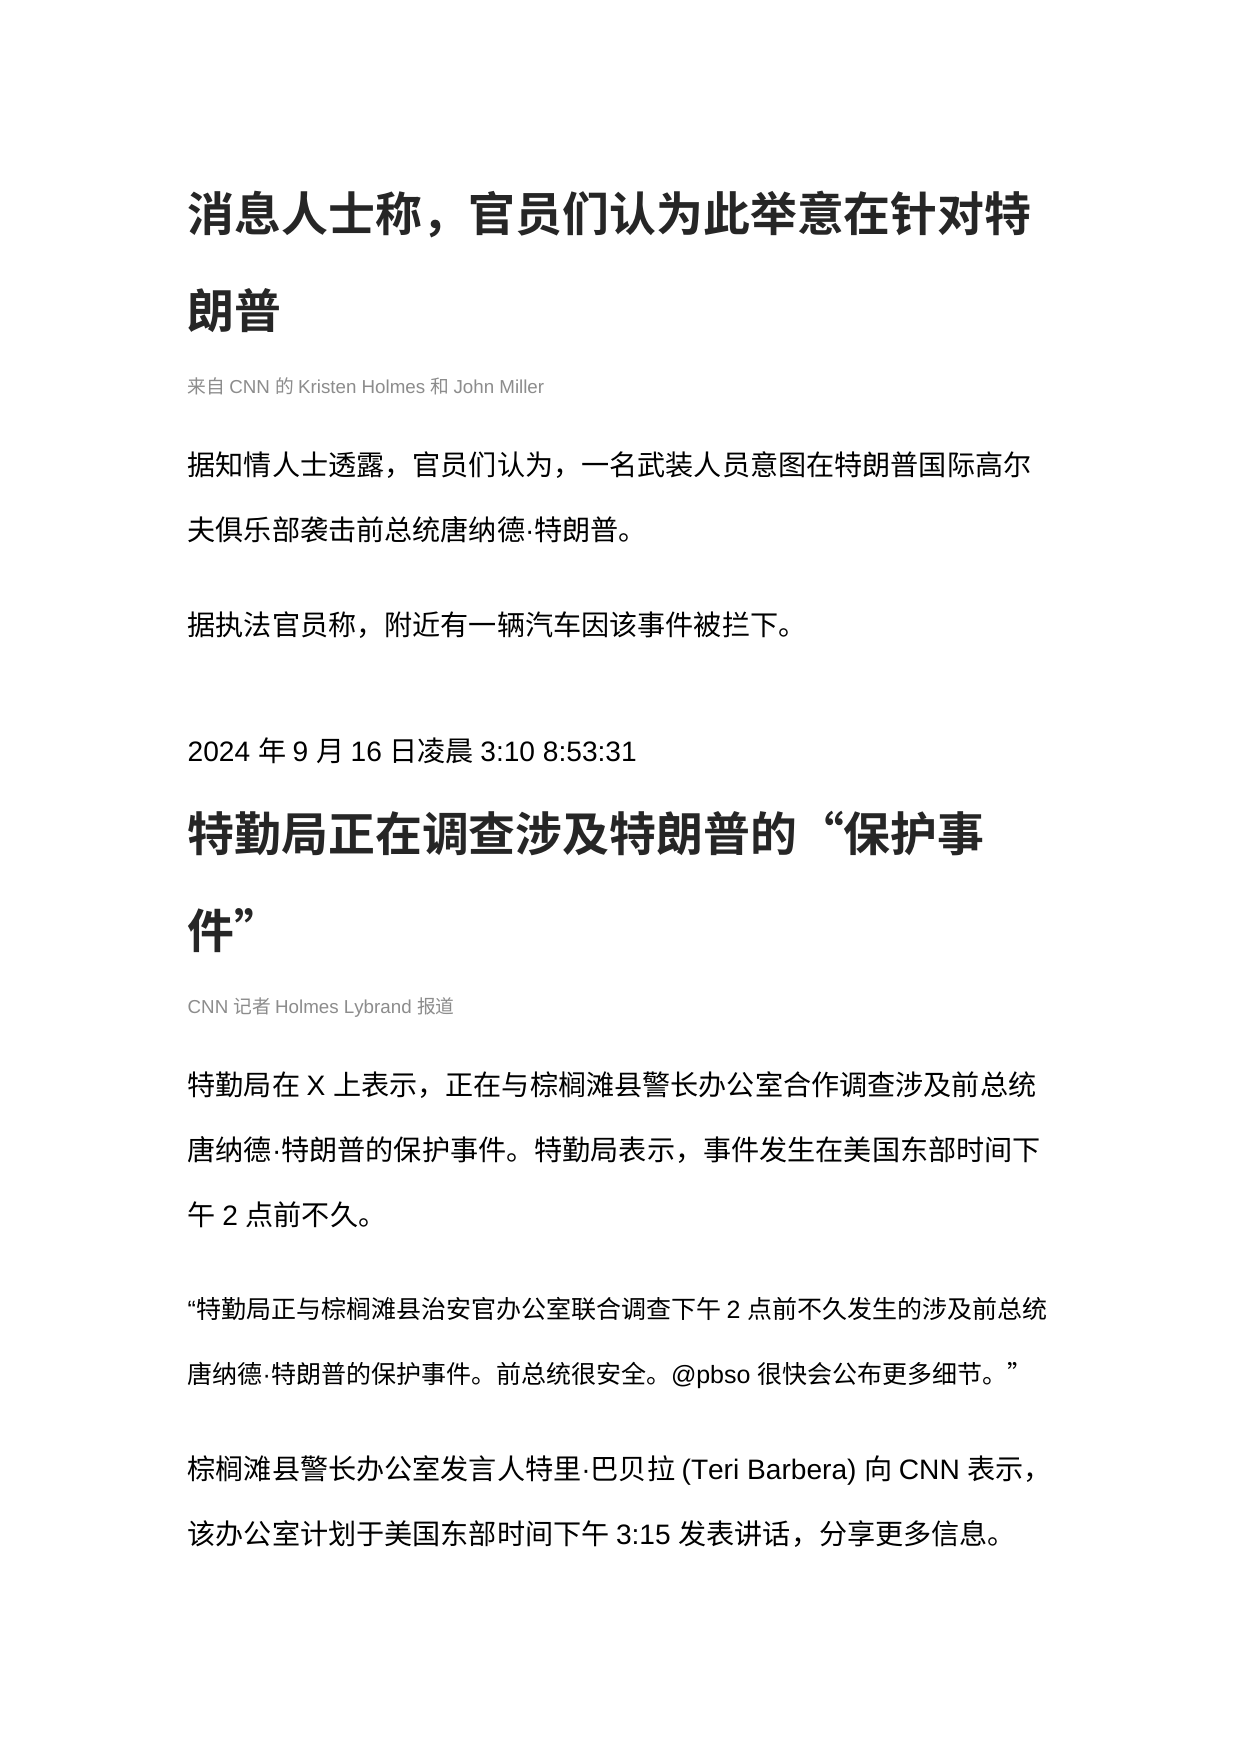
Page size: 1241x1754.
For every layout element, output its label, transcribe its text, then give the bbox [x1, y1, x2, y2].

text “特勤局正与棕榈滩县治安官办公室联合调查下午 2 点前不久发生的涉及前总统唐纳德·特朗普的保护事件。前总统很安全。@pbso 很快会公布更多细节。” [187, 1275, 1053, 1405]
text 2024 年 9 月 16 日凌晨 3:10 8:53:31 [187, 717, 1053, 782]
text 据执法官员称，附近有一辆汽车因该事件被拦下。 [187, 590, 1053, 655]
text 据知情人士透露，官员们认为，一名武装人员意图在特朗普国际高尔夫俱乐部袭击前总统唐纳德·特朗普。 [187, 431, 1053, 561]
text 棕榈滩县警长办公室发言人特里·巴贝拉 (Teri Barbera) 向 CNN 表示，该办公室计划于美国东部时间下午 3:15 发表讲话，分享更多信息。 [187, 1434, 1053, 1564]
text 来自 CNN 的 Kristen Holmes 和 John Miller [187, 369, 1053, 402]
text 特勤局在 X 上表示，正在与棕榈滩县警长办公室合作调查涉及前总统唐纳德·特朗普的保护事件。特勤局表示，事件发生在美国东部时间下午 2 点前不久。 [187, 1051, 1053, 1246]
text 消息人士称，官员们认为此举意在针对特朗普 [187, 162, 1053, 357]
text CNN 记者 Holmes Lybrand 报道 [187, 989, 1053, 1022]
text 特勤局正在调查涉及特朗普的“保护事件” [187, 782, 1053, 977]
